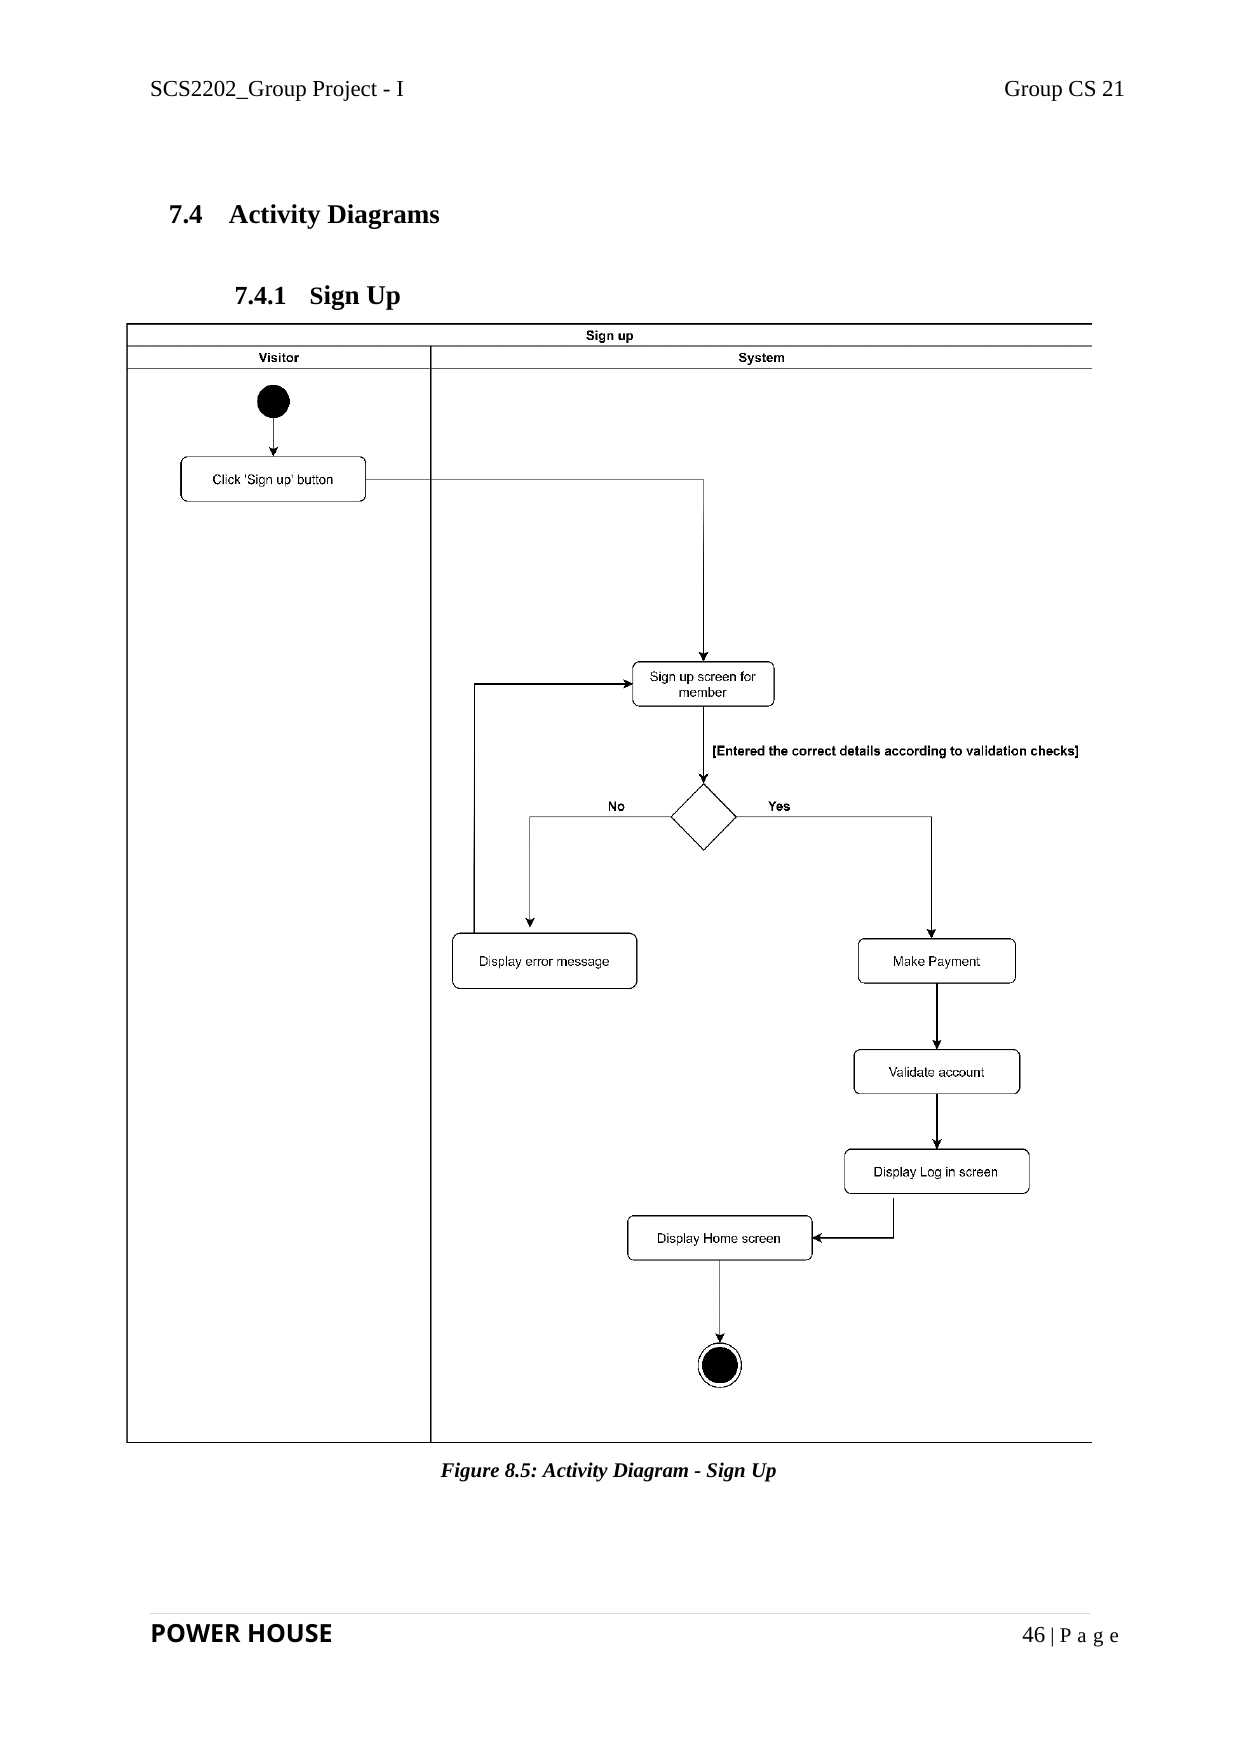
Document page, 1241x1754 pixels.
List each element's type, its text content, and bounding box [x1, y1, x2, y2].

subtitle Activity Diagrams [169, 198, 1090, 229]
subtitle Sign Up [234, 279, 1090, 310]
picture [126, 323, 1091, 1443]
